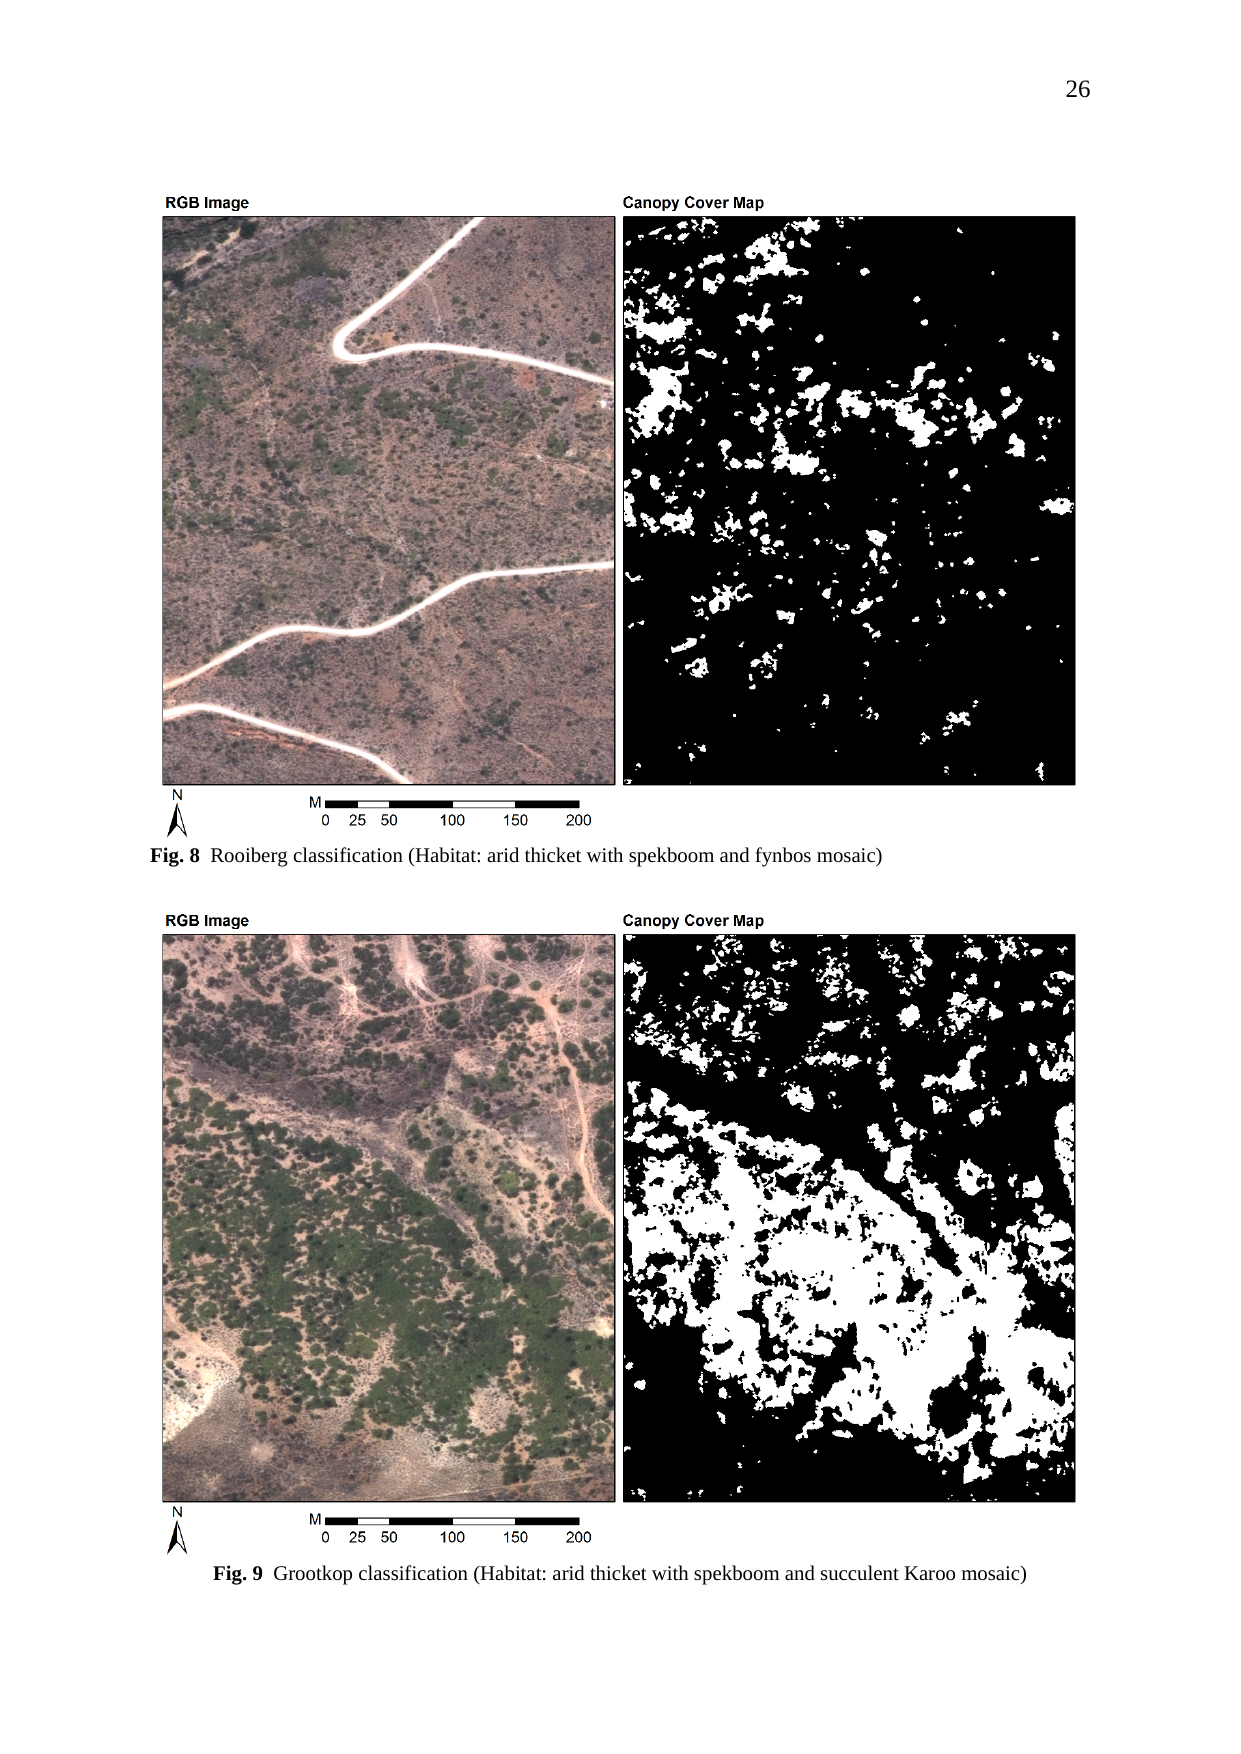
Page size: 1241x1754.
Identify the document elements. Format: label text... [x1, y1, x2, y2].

picture [150, 178, 1091, 844]
text Fig. 8 Rooiberg classification (Habitat: arid thicket with spekboom and fynbos mosaic) [150, 844, 1090, 867]
text Fig. 9 Grootkop classification (Habitat: arid thicket with spekboom and succulent Karoo mosaic) [150, 1561, 1090, 1585]
picture [150, 896, 1091, 1561]
